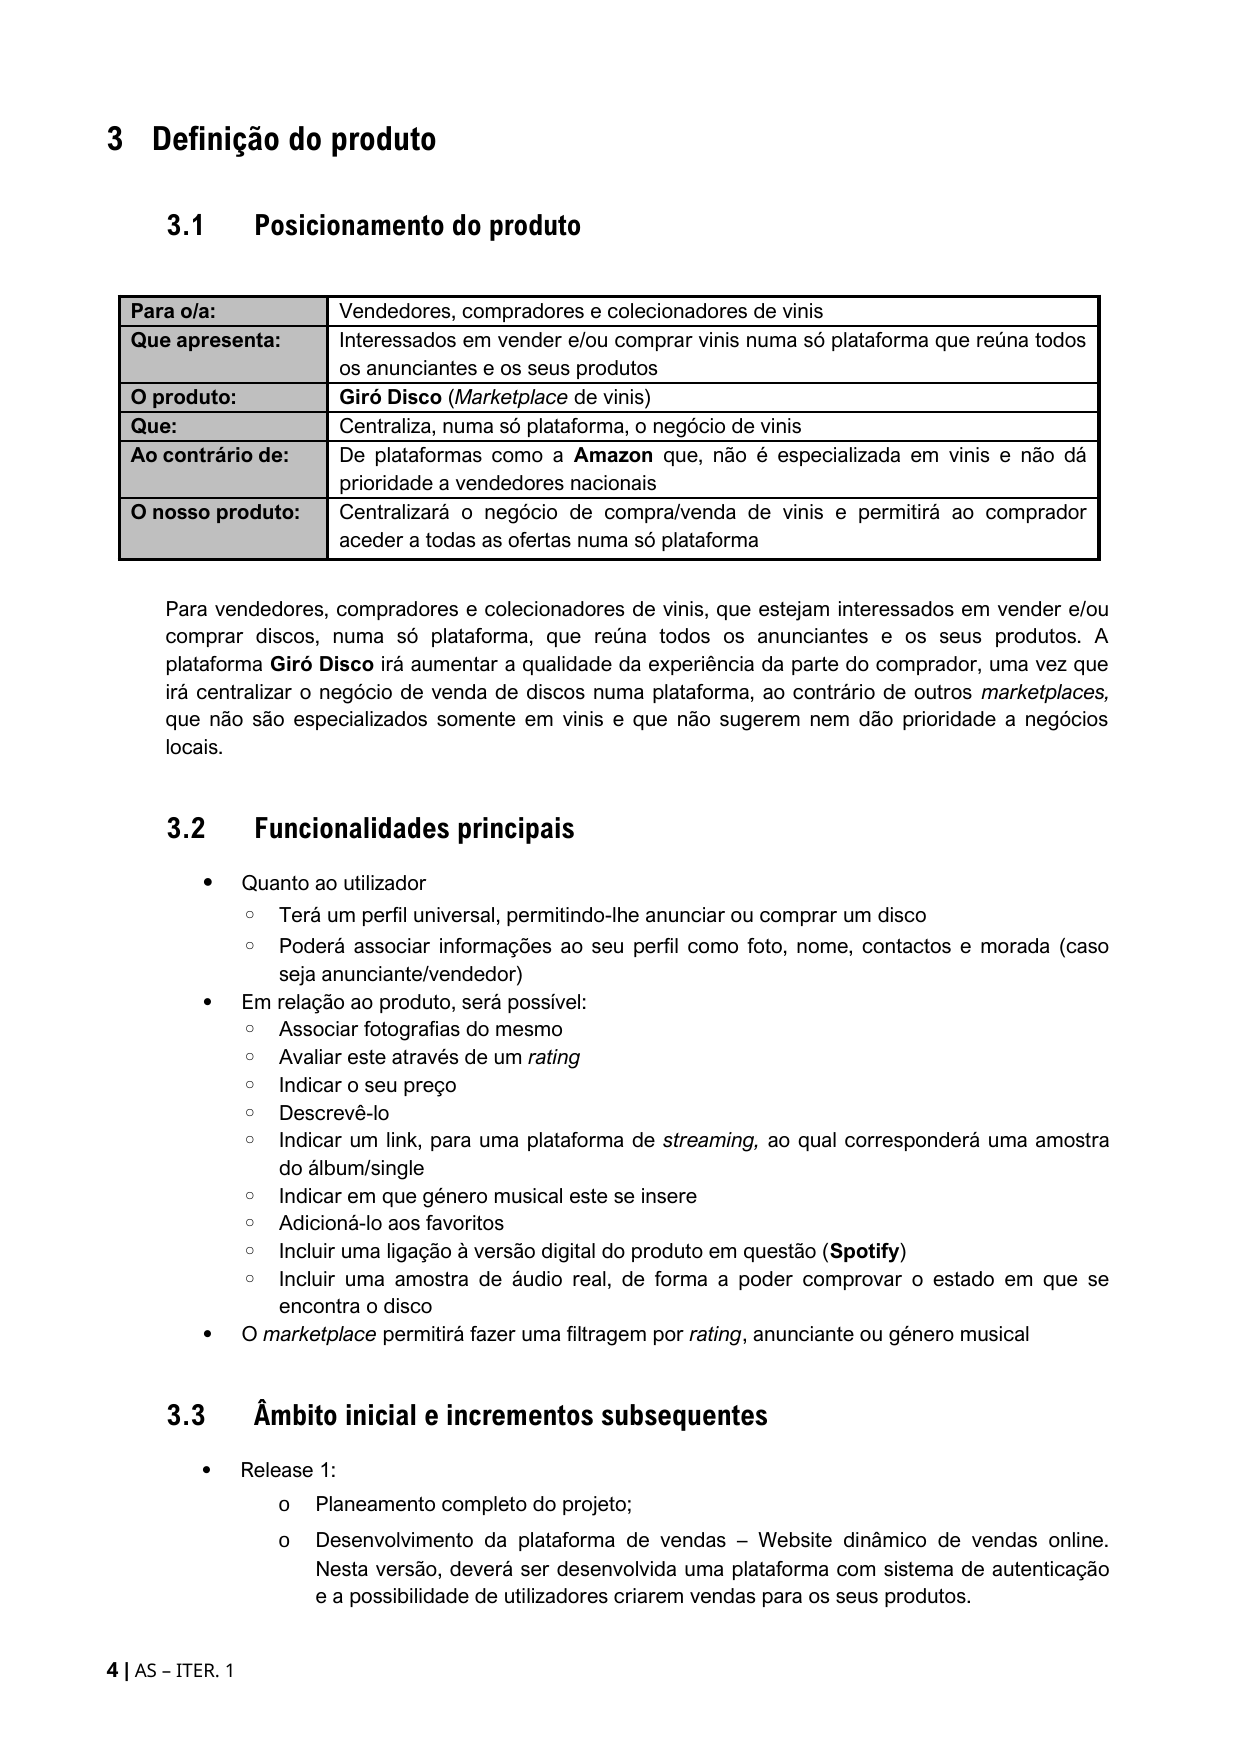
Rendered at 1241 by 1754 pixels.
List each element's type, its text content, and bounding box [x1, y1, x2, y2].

list Avaliar este através de um rating [241, 1044, 1110, 1069]
list Adicioná-lo aos favoritos [241, 1210, 1110, 1236]
table_cell Centraliza, numa só plataforma, o negócio de vinis [329, 413, 1097, 440]
list Terá um perfil universal, permitindo-lhe anunciar ou comprar um disco [241, 902, 1110, 927]
subtitle Funcionalidades principais [166, 812, 1051, 845]
table_cell O nosso produto: [121, 499, 326, 558]
table_header Para o/a: [121, 298, 326, 325]
list Descrevê-lo [241, 1099, 1110, 1125]
table_cell De plataformas como a Amazon que, não é especializada em vinis e não dá prioridade a vendedores nacionais [329, 442, 1097, 497]
table_cell O produto: [121, 384, 326, 411]
list Indicar em que género musical este se insere [241, 1183, 1110, 1208]
list Em relação ao produto, será possível: [204, 989, 1110, 1014]
table_cell Ao contrário de: [121, 442, 326, 497]
table_header Vendedores, compradores e colecionadores de vinis [329, 298, 1097, 325]
table_cell Interessados em vender e/ou comprar vinis numa só plataforma que reúna todos os anunciantes e os seus produtos [329, 327, 1097, 382]
subtitle Âmbito inicial e incrementos subsequentes [166, 1399, 1051, 1432]
list Desenvolvimento da plataforma de vendas – Website dinâmico de vendas online. Nesta versão, deverá ser desenvolvida uma plataforma com sistema de autenticação e a possibilidade de utilizadores criarem vendas para os seus produtos. [278, 1527, 1110, 1609]
list O marketplace permitirá fazer uma filtragem por rating, anunciante ou género musical [204, 1321, 1110, 1346]
list Poderá associar informações ao seu perfil como foto, nome, contactos e morada (caso seja anunciante/vendedor) [241, 933, 1110, 986]
text Para vendedores, compradores e colecionadores de vinis, que estejam interessados em vender e/ou comprar discos, numa só plataforma, que reúna todos os anunciantes e os seus produtos. A plataforma Giró Disco irá aumentar a qualidade da experiência da parte do comprador, uma vez que irá centralizar o negócio de venda de discos numa plataforma, ao contrário de outros marketplaces, que não são especializados somente em vinis e que não sugerem nem dão prioridade a negócios locais. [165, 596, 1110, 759]
list Release 1: [203, 1457, 1110, 1482]
table_cell Centralizará o negócio de compra/venda de vinis e permitirá ao comprador aceder a todas as ofertas numa só plataforma [329, 499, 1097, 558]
table_cell Que apresenta: [121, 327, 326, 382]
table_cell Giró Disco (Marketplace de vinis) [329, 384, 1097, 411]
table_cell Que: [121, 413, 326, 440]
list Indicar um link, para uma plataforma de streaming, ao qual corresponderá uma amostra do álbum/single [241, 1127, 1110, 1180]
subtitle Definição do produto [106, 118, 1110, 158]
list Planeamento completo do projeto; [278, 1491, 1110, 1518]
list Incluir uma ligação à versão digital do produto em questão (Spotify) [241, 1238, 1110, 1263]
list Associar fotografias do mesmo [241, 1016, 1110, 1042]
list Incluir uma amostra de áudio real, de forma a poder comprovar o estado em que se encontra o disco [241, 1266, 1110, 1319]
subtitle Posicionamento do produto [166, 208, 1051, 242]
list Quanto ao utilizador [204, 870, 1110, 896]
list Indicar o seu preço [241, 1072, 1110, 1097]
